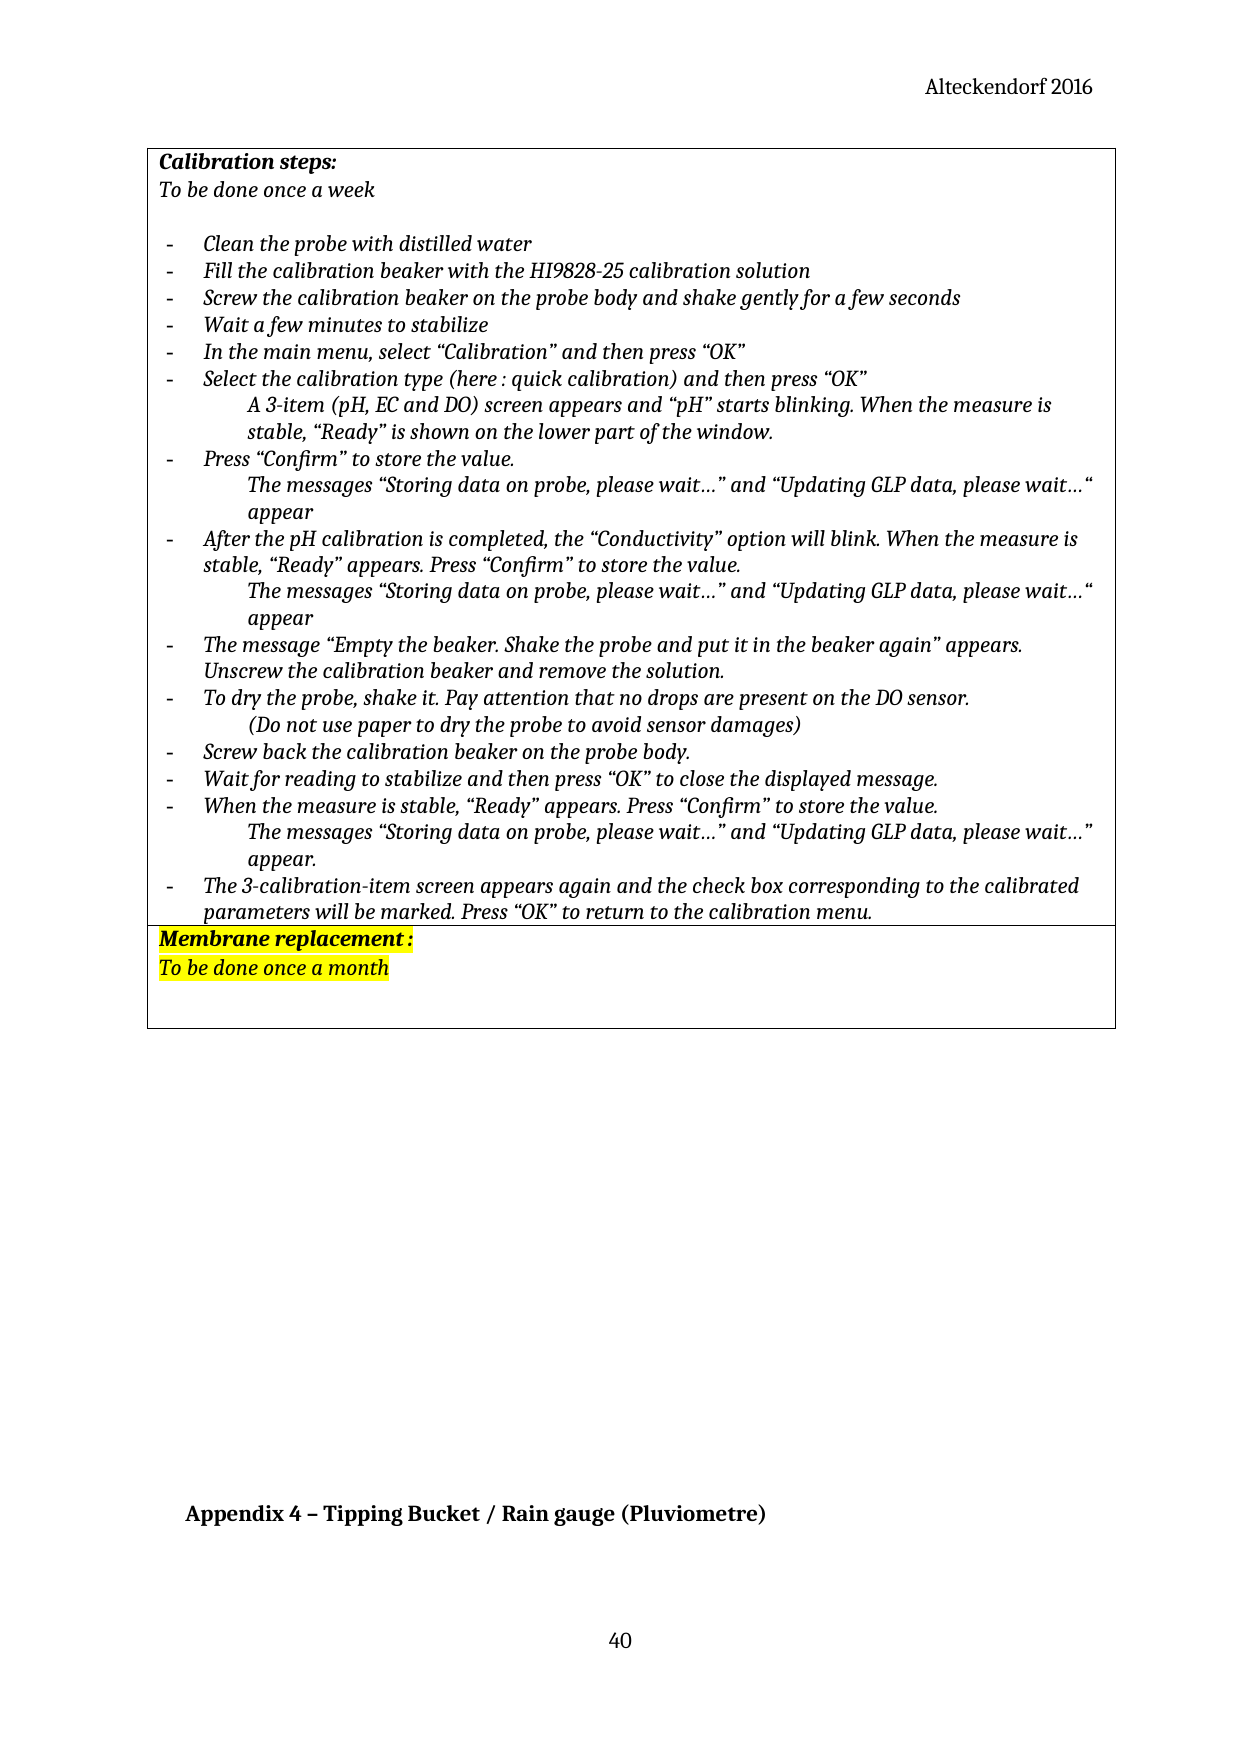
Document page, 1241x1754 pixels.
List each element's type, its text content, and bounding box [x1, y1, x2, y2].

subtitle Appendix 4 – Tipping Bucket / Rain gauge (Pluviometre) [185, 1501, 1093, 1527]
table_cell Membrane replacement : To be done once a month [148, 926, 1115, 1028]
table_cell Calibration steps: To be done once a week Clean the probe with distilled water Fill the calibration beaker with the HI9828-25 calibration solution Screw the calibration beaker on the probe body and shake gently for a few seconds Wait a few minutes to stabilize In the main menu, select “Calibration” and then press “OK” Select the calibration type (here : quick calibration) and then press “OK” A 3-item (pH, EC and DO) screen appears and “pH” starts blinking. When the measure is stable, “Ready” is shown on the lower part of the window. Press “Confirm” to store the value. The messages “Storing data on probe, please wait…” and “Updating GLP data, please wait…“ appear After the pH calibration is completed, the “Conductivity” option will blink. When the measure is stable, “Ready” appears. Press “Confirm” to store the value. The messages “Storing data on probe, please wait…” and “Updating GLP data, please wait…“ appear The message “Empty the beaker. Shake the probe and put it in the beaker again” appears. Unscrew the calibration beaker and remove the solution. To dry the probe, shake it. Pay attention that no drops are present on the DO sensor. (Do not use paper to dry the probe to avoid sensor damages) Screw back the calibration beaker on the probe body. Wait for reading to stabilize and then press “OK” to close the displayed message. When the measure is stable, “Ready” appears. Press “Confirm” to store the value. The messages “Storing data on probe, please wait…” and “Updating GLP data, please wait…” appear. The 3-calibration-item screen appears again and the check box corresponding to the calibrated parameters will be marked. Press “OK” to return to the calibration menu. [148, 149, 1115, 925]
